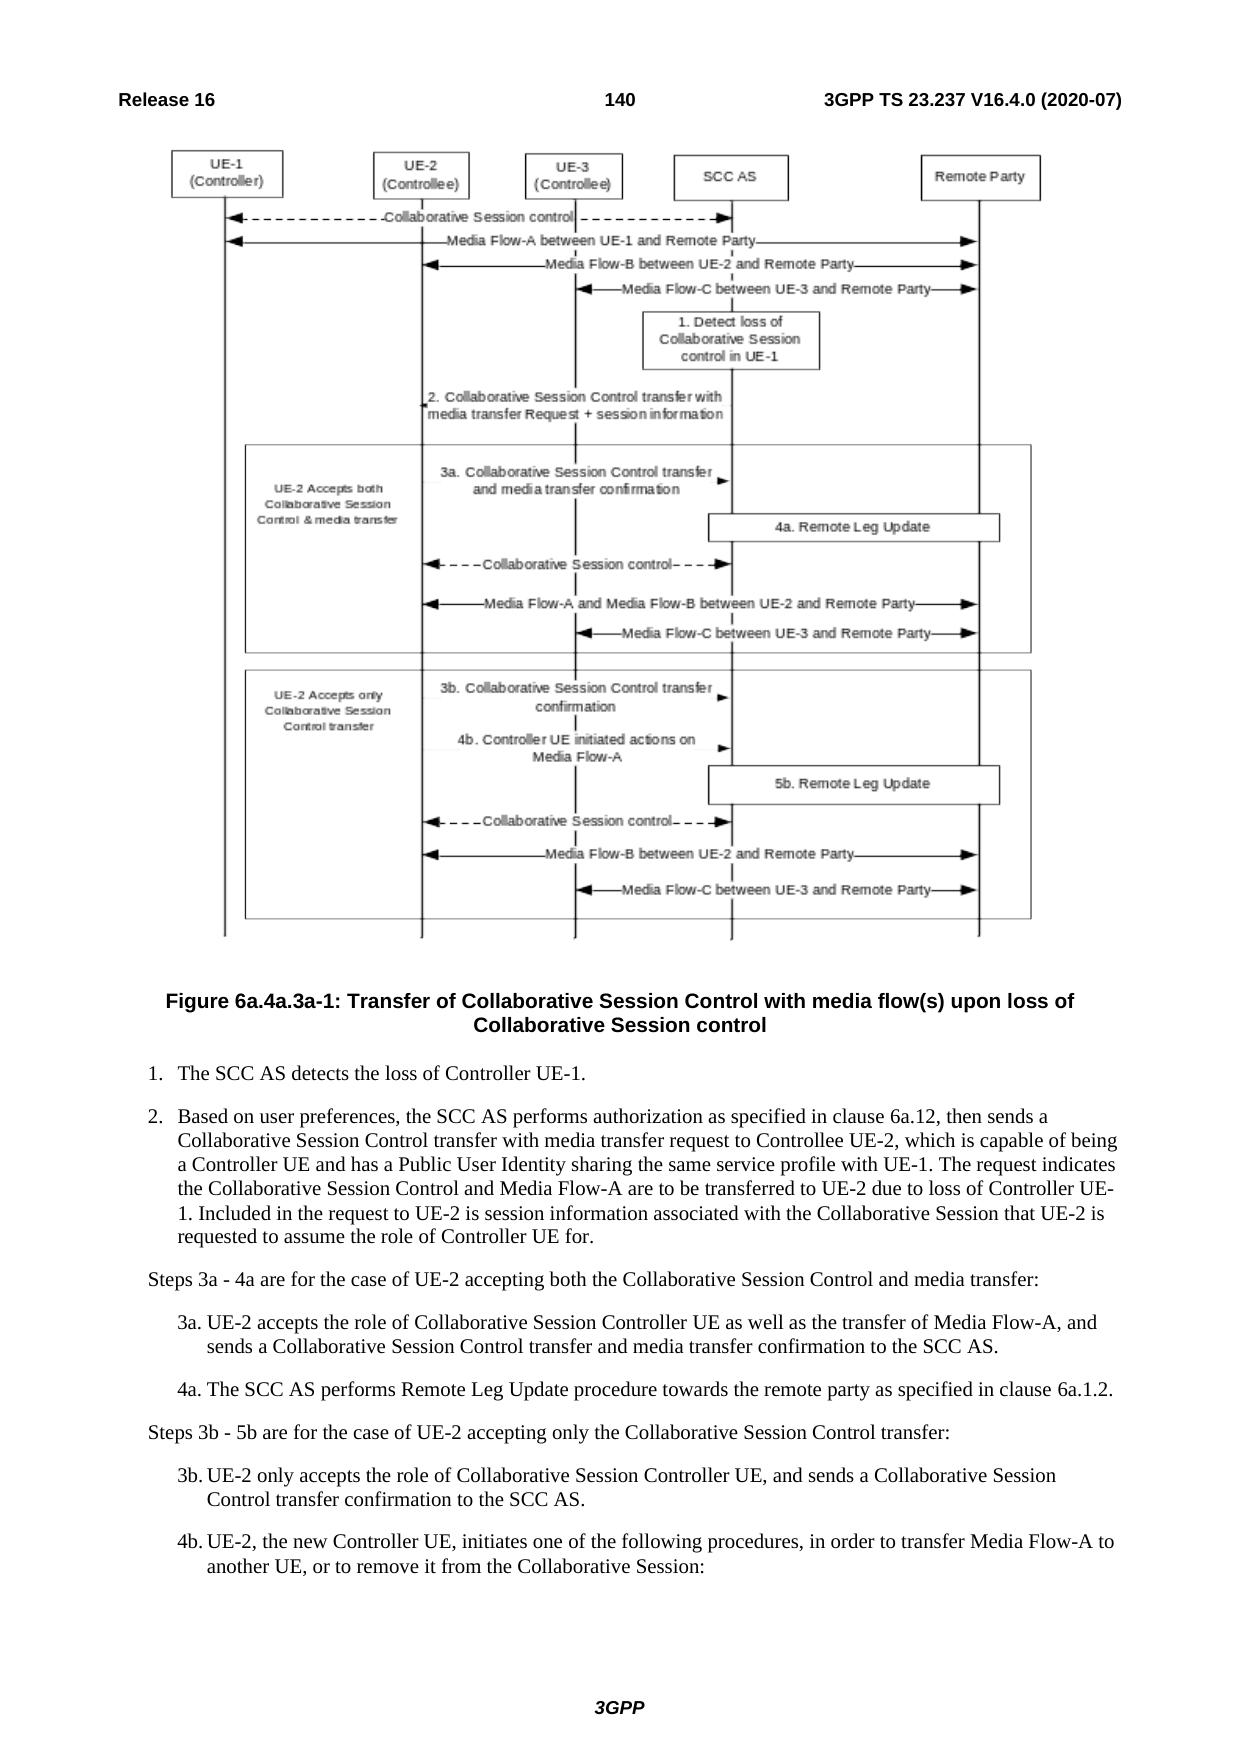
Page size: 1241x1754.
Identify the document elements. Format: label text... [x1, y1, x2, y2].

text 4a. The SCC AS performs Remote Leg Update procedure towards the remote party as specified in clause 6a.1.2. [177, 1377, 1122, 1401]
text 3b. UE-2 only accepts the role of Collaborative Session Controller UE, and sends a Collaborative Session Control transfer confirmation to the SCC AS. [177, 1463, 1122, 1511]
text 3a. UE-2 accepts the role of Collaborative Session Controller UE as well as the transfer of Media Flow-A, and sends a Collaborative Session Control transfer and media transfer confirmation to the SCC AS. [177, 1310, 1122, 1358]
text 4b. UE-2, the new Controller UE, initiates one of the following procedures, in order to transfer Media Flow-A to another UE, or to remove it from the Collaborative Session: [177, 1529, 1122, 1578]
text 2. Based on user preferences, the SCC AS performs authorization as specified in clause 6a.12, then sends a Collaborative Session Control transfer with media transfer request to Controllee UE-2, which is capable of being a Controller UE and has a Public User Identity sharing the same service profile with UE-1. The request indicates the Collaborative Session Control and Media Flow-A are to be transferred to UE-2 due to loss of Controller UE-1. Included in the request to UE-2 is session information associated with the Collaborative Session that UE-2 is requested to assume the role of Controller UE for. [148, 1104, 1122, 1248]
text Steps 3a - 4a are for the case of UE-2 accepting both the Collaborative Session Control and media transfer: [148, 1267, 1122, 1291]
text Figure 6a.4a.3a-1: Transfer of Collaborative Session Control with media flow(s) upon loss of Collaborative Session control [118, 988, 1122, 1036]
text 1. The SCC AS detects the loss of Controller UE-1. [148, 1061, 1122, 1085]
text Steps 3b - 5b are for the case of UE-2 accepting only the Collaborative Session Control transfer: [148, 1420, 1122, 1444]
